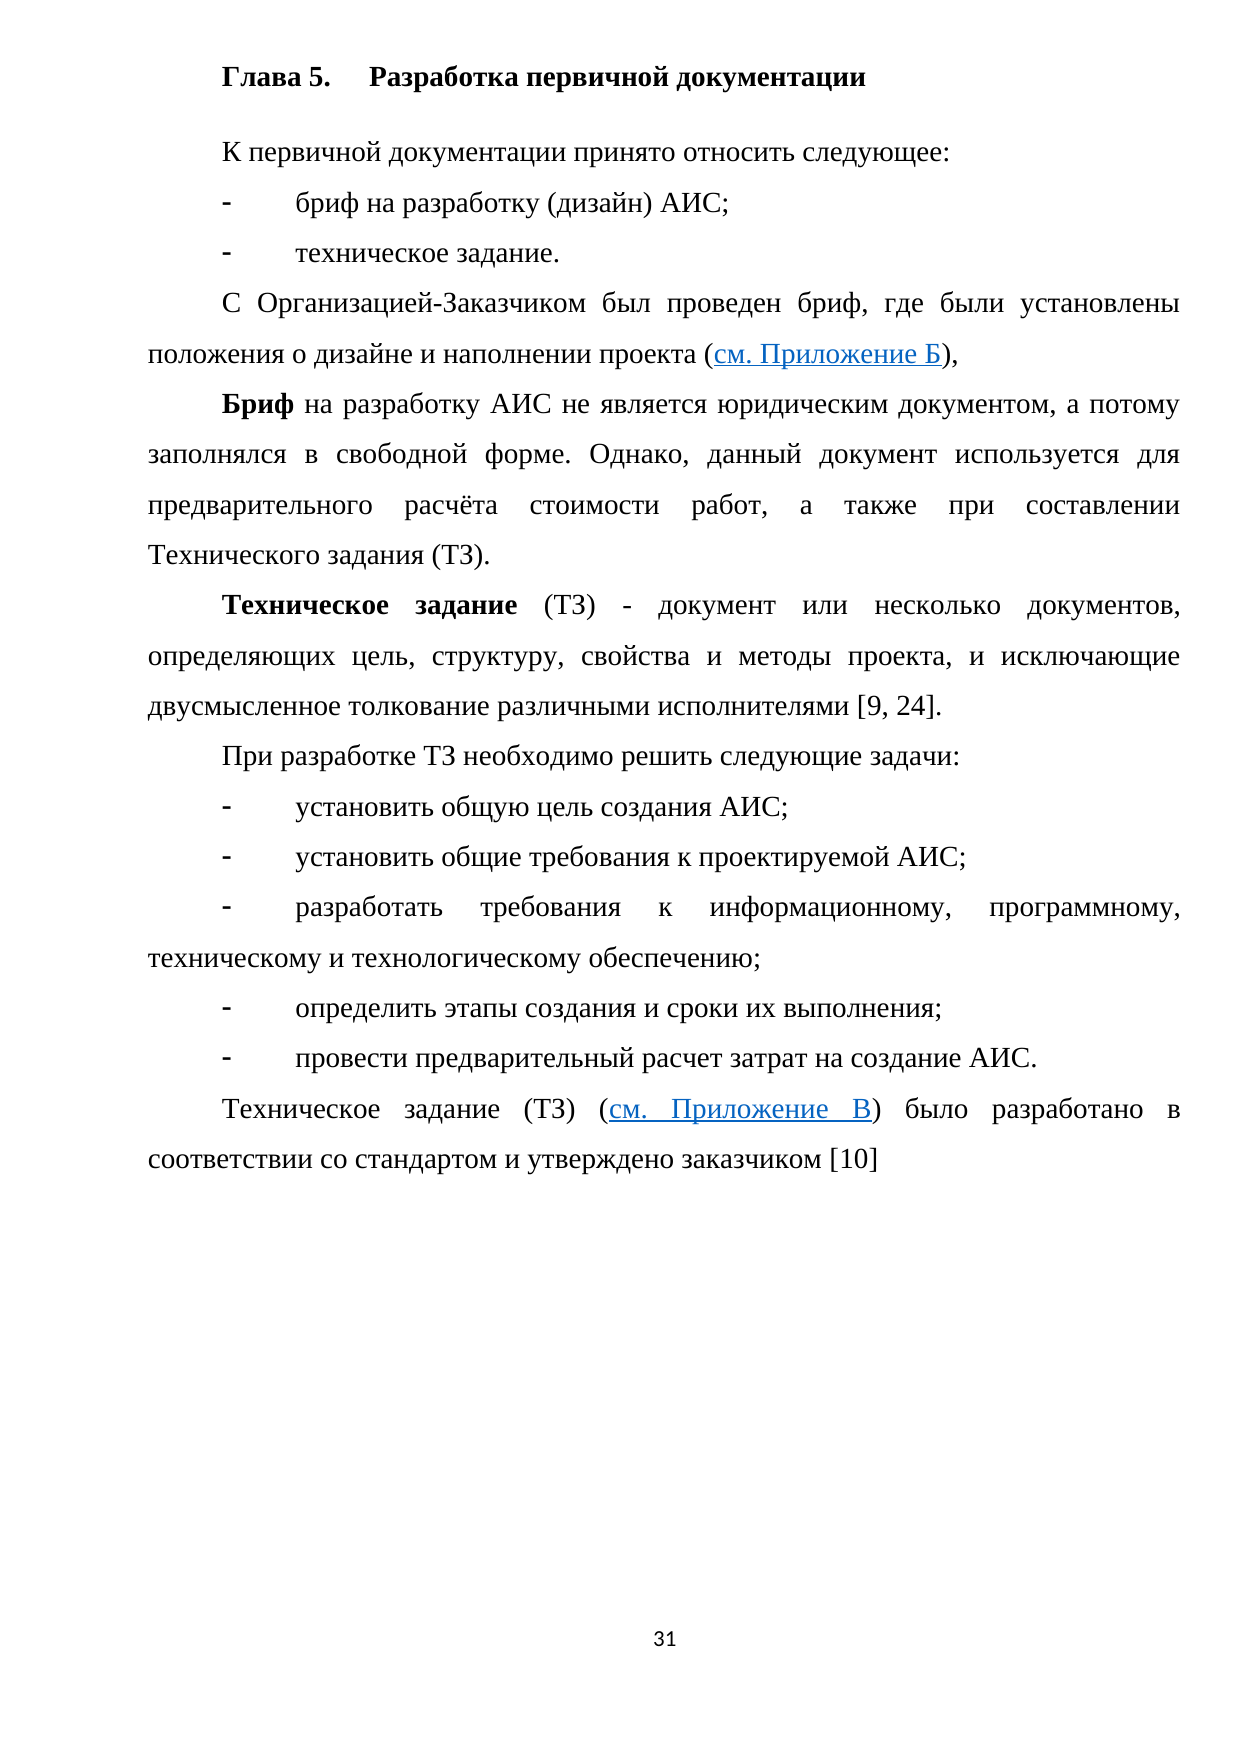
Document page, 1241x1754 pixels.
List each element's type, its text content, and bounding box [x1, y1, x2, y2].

text Техническое задание (ТЗ) - документ или несколько документов, определяющих цель, структуру, свойства и методы проекта, и исключающие двусмысленное толкование различными исполнителями [9, 24]. [148, 587, 1181, 638]
list Разработка первичной документации [148, 59, 1181, 93]
text При разработке ТЗ необходимо решить следующие задачи: [148, 738, 1181, 772]
text С Организацией-Заказчиком был проведен бриф, где были установлены положения о дизайне и наполнении проекта (см. Приложение Б), [148, 286, 1181, 369]
list бриф на разработку (дизайн) АИС; [148, 185, 1181, 218]
list установить общие требования к проектируемой АИС; [148, 839, 1181, 873]
text Бриф на разработку АИС не является юридическим документом, а потому заполнялся в свободной форме. Однако, данный документ используется для предварительного расчёта стоимости работ, а также при составлении Технического задания (ТЗ). [148, 386, 1181, 571]
text Техническое задание (ТЗ) - документ или несколько документов, определяющих цель, структуру, свойства и методы проекта, и исключающие двусмысленное толкование различными исполнителями [9, 24]. [148, 671, 1181, 722]
list установить общую цель создания АИС; [148, 789, 1181, 822]
list провести предварительный расчет затрат на создание АИС. [148, 1041, 1181, 1074]
list разработать требования к информационному, программному, техническому и технологическому обеспечению; [148, 889, 1181, 973]
list техническое задание. [148, 235, 1181, 269]
text К первичной документации принято относить следующее: [148, 134, 1181, 168]
text Техническое задание (ТЗ) (см. Приложение В) было разработано в соответствии со стандартом и утверждено заказчиком [10] [148, 1091, 1181, 1175]
list определить этапы создания и сроки их выполнения; [148, 990, 1181, 1024]
